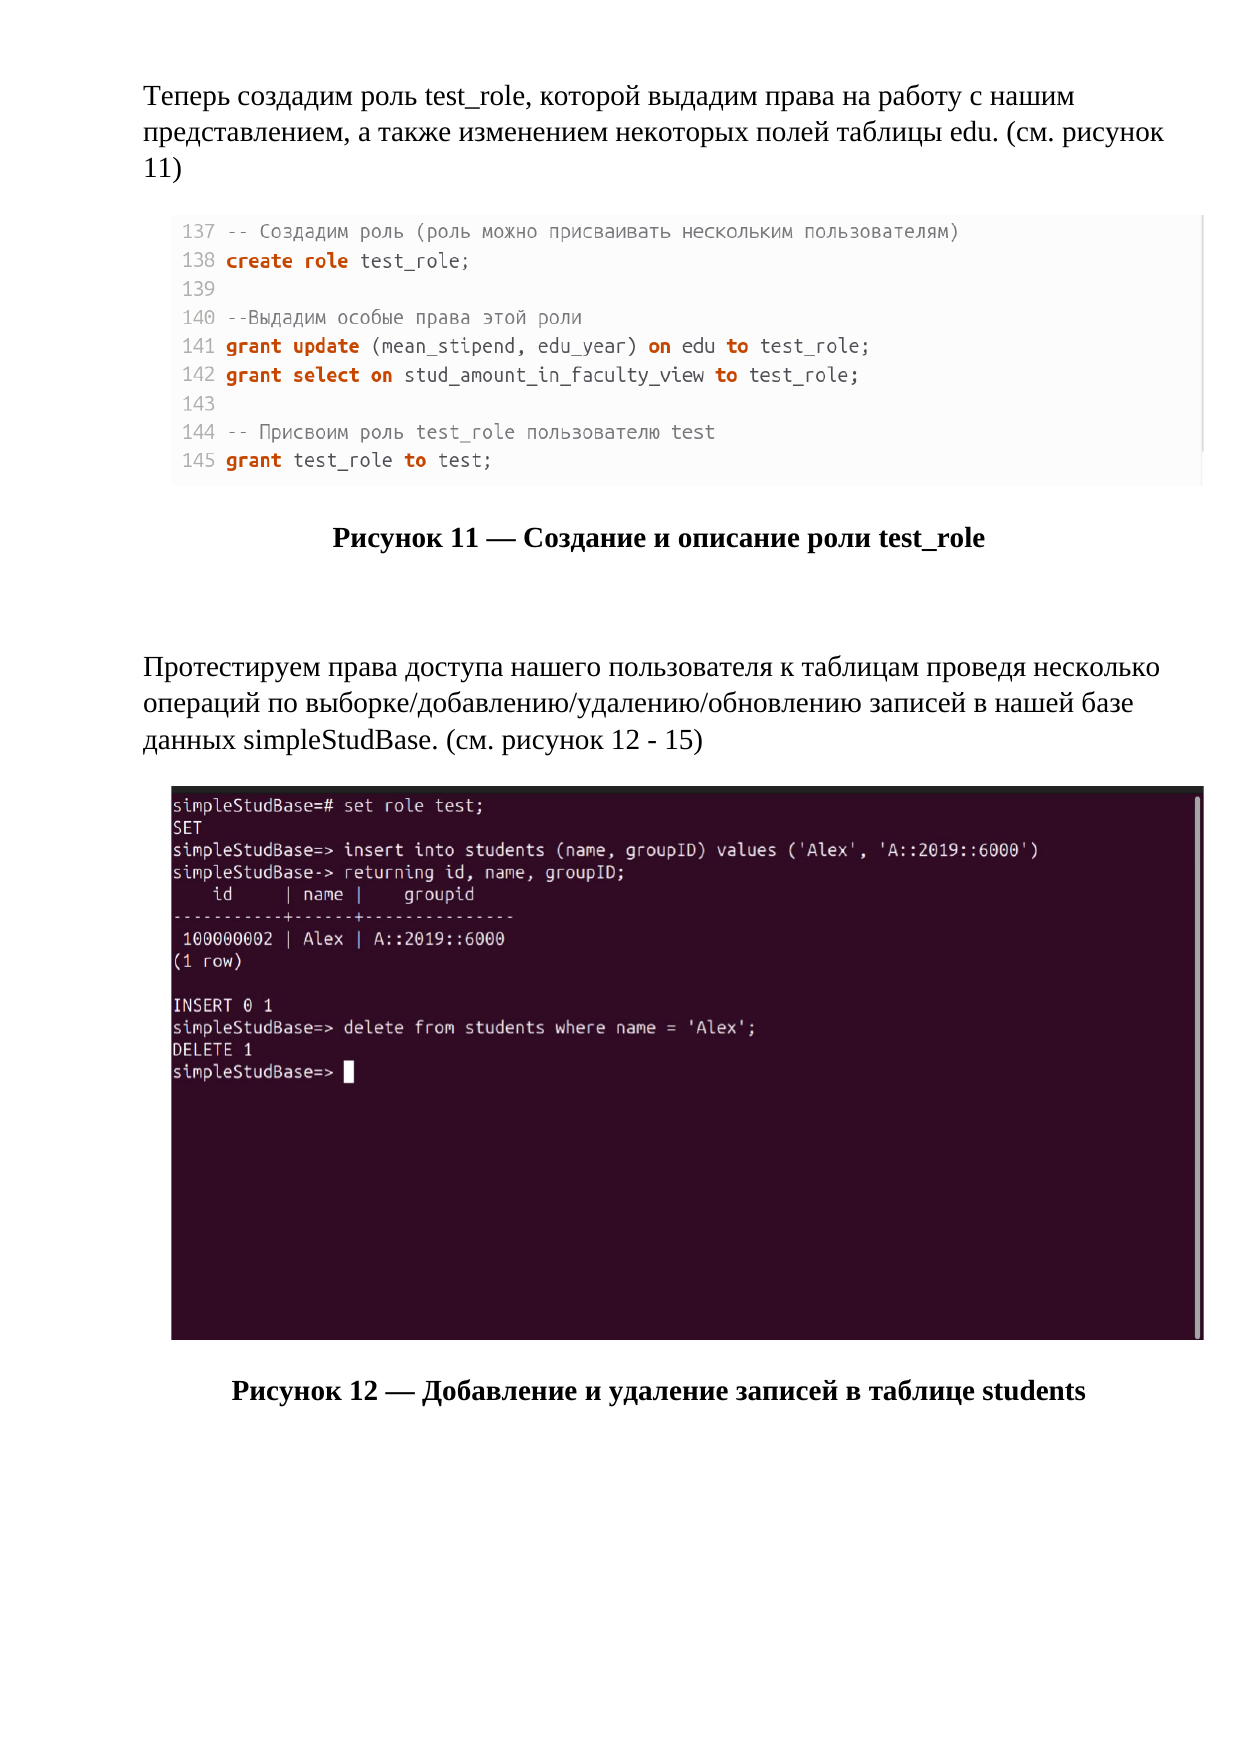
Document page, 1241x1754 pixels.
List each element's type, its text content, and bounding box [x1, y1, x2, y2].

text Протестируем права доступа нашего пользователя к таблицам проведя несколько операций по выборке/добавлению/удалению/обновлению записей в нашей базе данных simpleStudBase. (см. рисунок 12 - 15) [143, 649, 1175, 755]
picture [171, 215, 1204, 486]
picture [171, 786, 1204, 1340]
text Теперь создадим роль test_role, которой выдадим права на работу с нашим представлением, а также изменением некоторых полей таблицы edu. (см. рисунок 11) [143, 78, 1175, 184]
